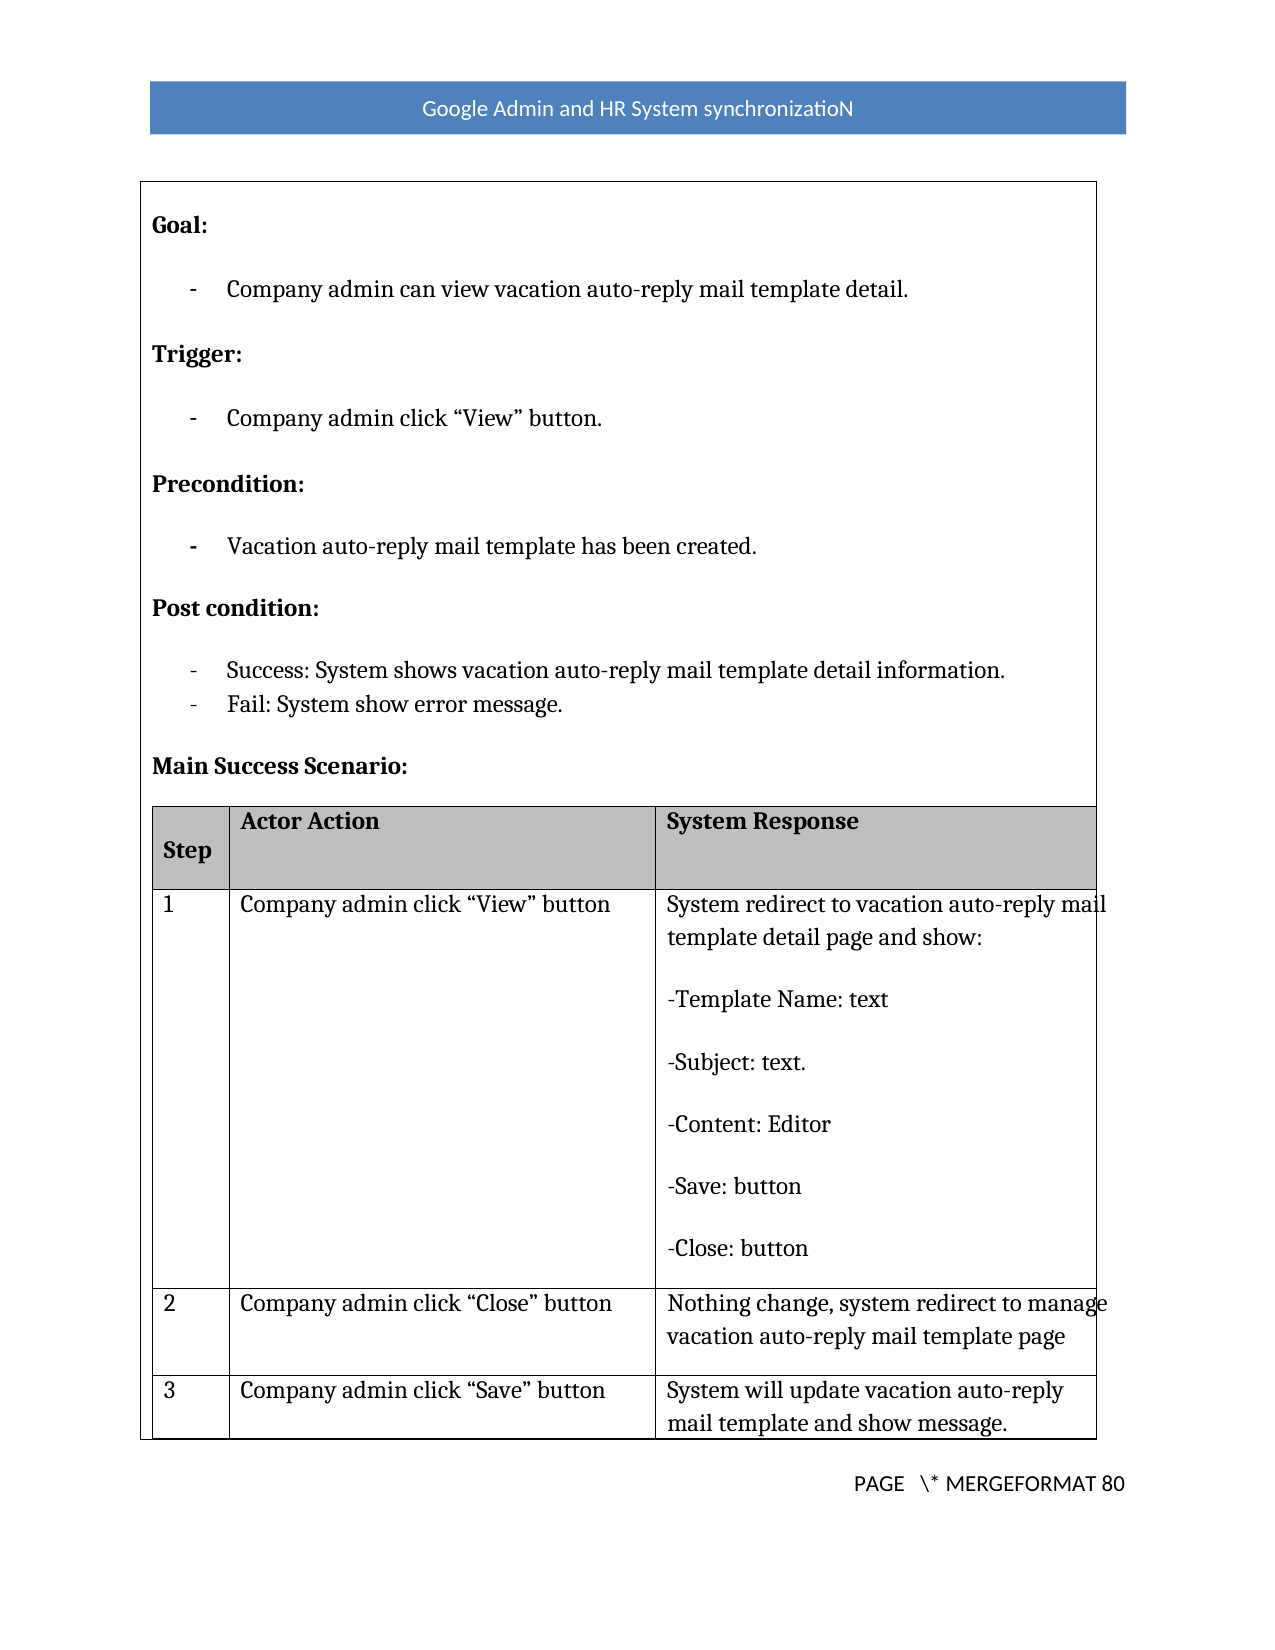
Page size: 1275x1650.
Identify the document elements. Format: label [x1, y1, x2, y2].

table_cell [141, 182, 1096, 1439]
